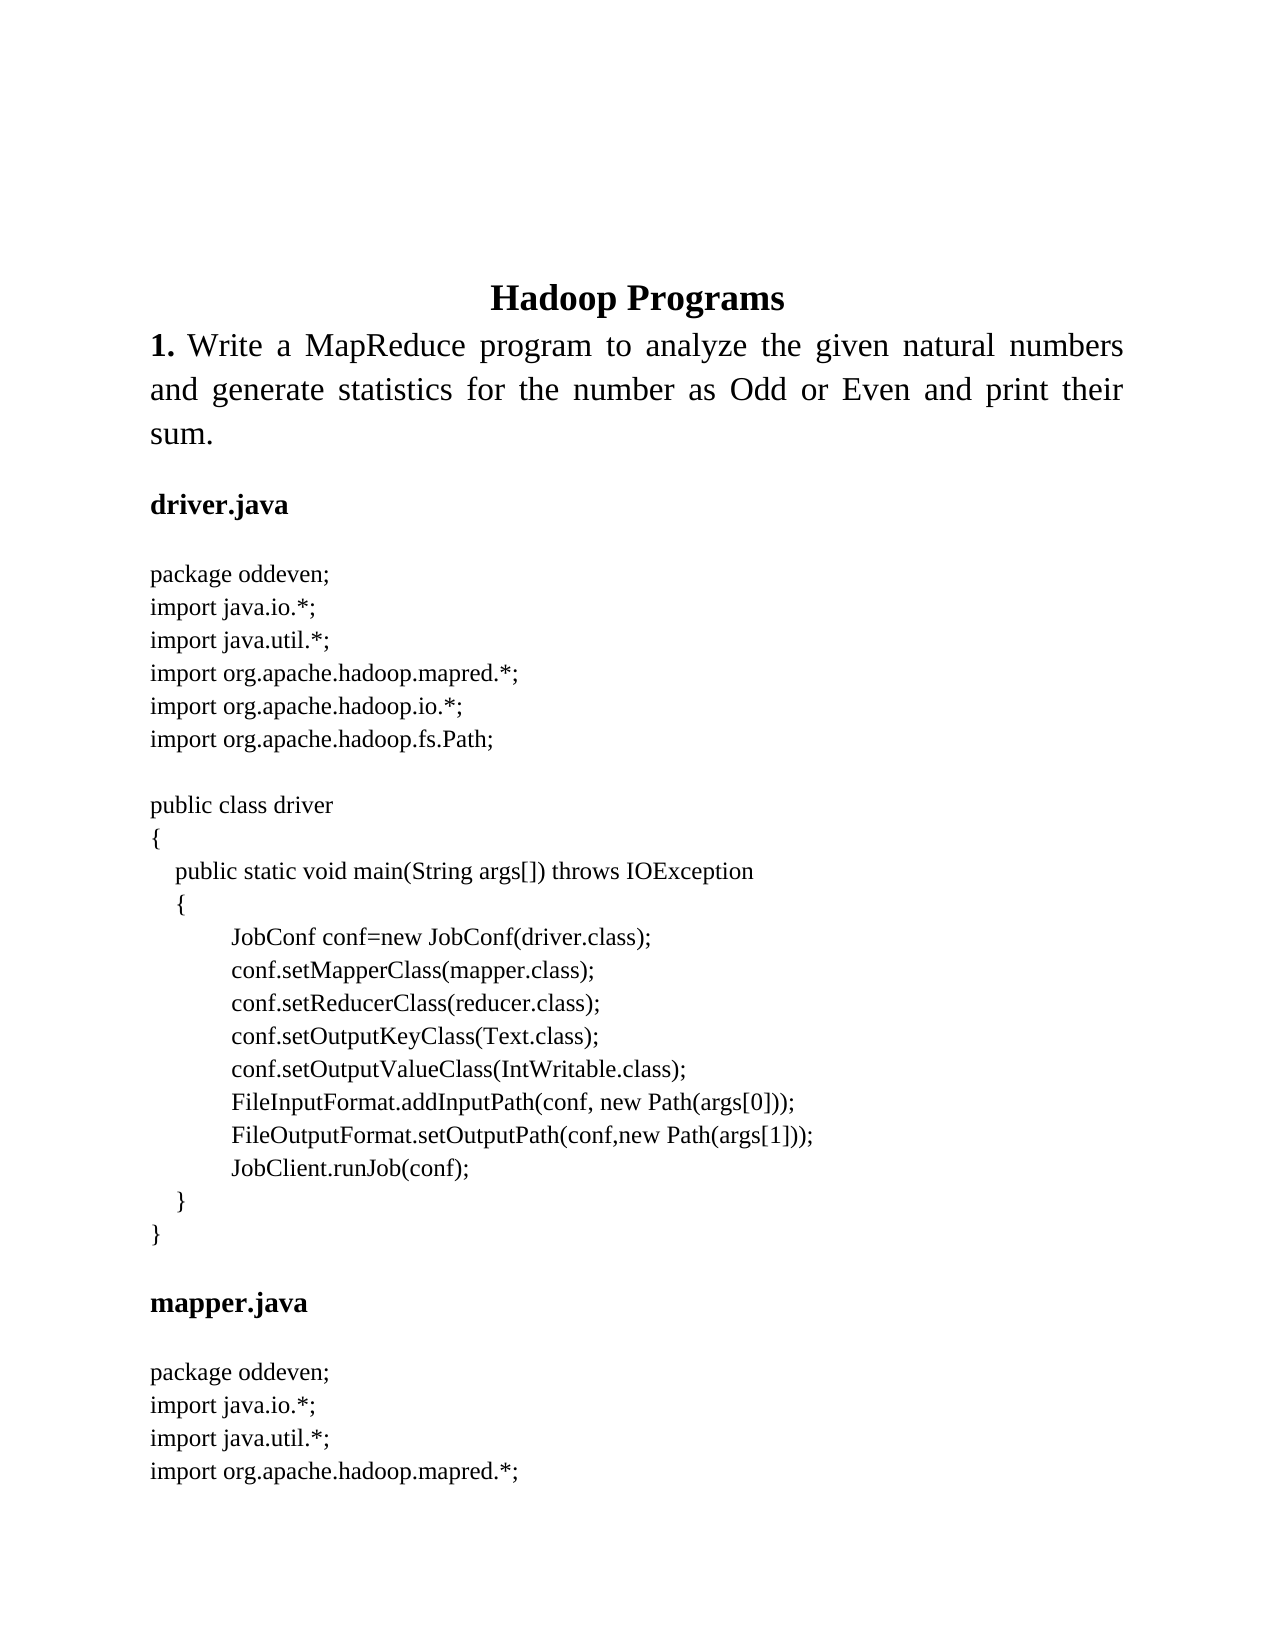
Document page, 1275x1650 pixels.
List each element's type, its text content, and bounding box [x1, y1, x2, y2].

text FileInputFormat.addInputPath(conf, new Path(args[0])); [150, 1087, 1125, 1116]
text import java.io.*; [150, 592, 1125, 621]
text 1. Write a MapReduce program to analyze the given natural numbers and generate statistics for the number as Odd or Even and print their sum. [150, 325, 1125, 452]
text JobConf conf=new JobConf(driver.class); [150, 922, 1125, 951]
text } [150, 1186, 1125, 1215]
text } [150, 1219, 1125, 1248]
text mapper.java [150, 1286, 1125, 1319]
text import org.apache.hadoop.fs.Path; [150, 724, 1125, 753]
text driver.java [150, 487, 1125, 521]
text Hadoop Programs [150, 276, 1125, 319]
text conf.setOutputKeyClass(Text.class); [150, 1021, 1125, 1050]
text import java.util.*; [150, 1423, 1125, 1452]
text import java.util.*; [150, 625, 1125, 654]
text { [150, 823, 1125, 852]
text import org.apache.hadoop.mapred.*; [150, 658, 1125, 687]
text conf.setMapperClass(mapper.class); [150, 955, 1125, 984]
text JobClient.runJob(conf); [150, 1153, 1125, 1182]
text conf.setReducerClass(reducer.class); [150, 988, 1125, 1017]
text import java.io.*; [150, 1390, 1125, 1419]
text FileOutputFormat.setOutputPath(conf,new Path(args[1])); [150, 1120, 1125, 1149]
text package oddeven; [150, 559, 1125, 588]
text public static void main(String args[]) throws IOException [150, 856, 1125, 885]
text import org.apache.hadoop.mapred.*; [150, 1456, 1125, 1485]
text package oddeven; [150, 1357, 1125, 1386]
text import org.apache.hadoop.io.*; [150, 691, 1125, 720]
text { [150, 889, 1125, 918]
text public class driver [150, 790, 1125, 819]
text conf.setOutputValueClass(IntWritable.class); [150, 1054, 1125, 1083]
